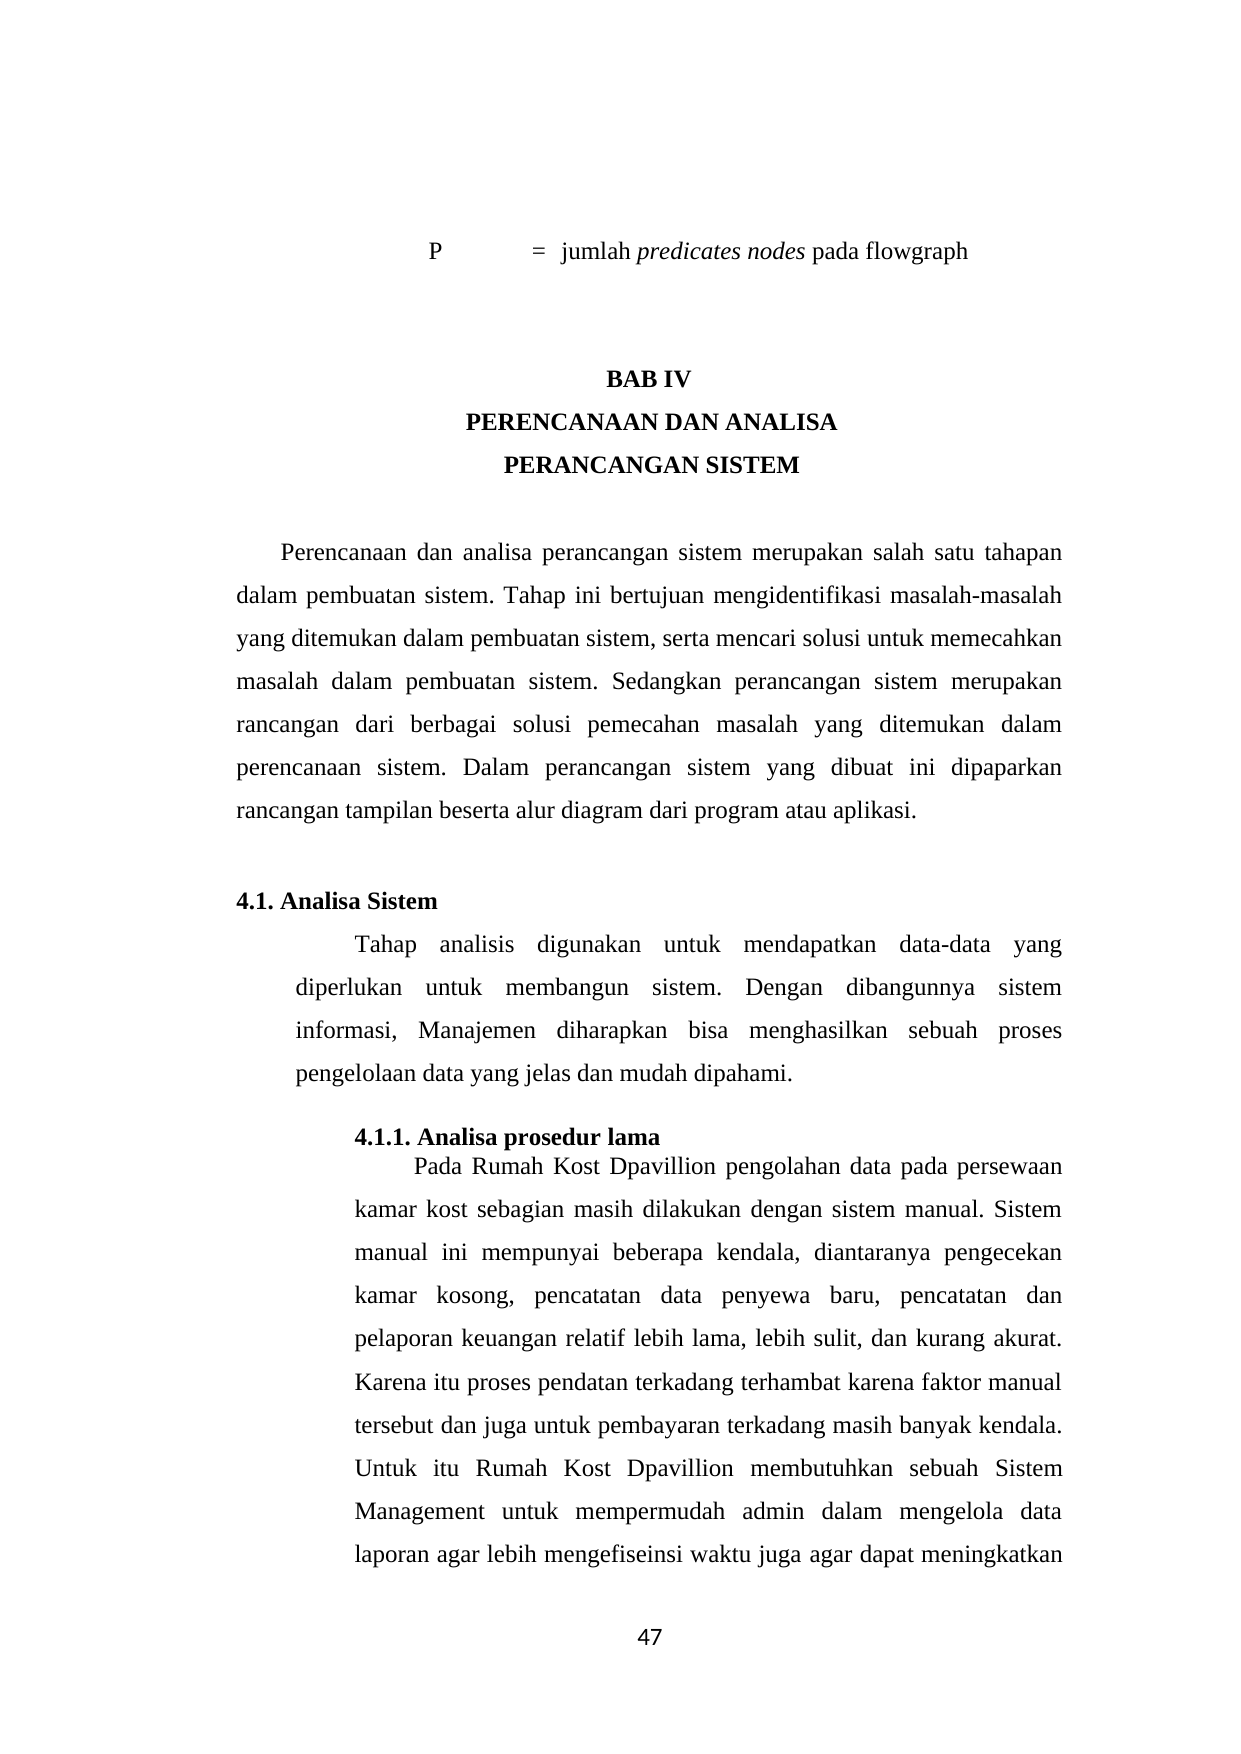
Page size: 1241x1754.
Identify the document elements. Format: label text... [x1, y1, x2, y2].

subtitle BAB IV PERENCANAAN DAN ANALISA PERANCANGAN SISTEM [371, 364, 932, 479]
subtitle 4.1.1. Analisa prosedur lama [354, 1122, 1063, 1151]
subtitle 4.1. Analisa Sistem [236, 886, 1063, 914]
text Tahap analisis digunakan untuk mendapatkan data-data yang diperlukan untuk membangun sistem. Dengan dibangunnya sistem informasi, Manajemen diharapkan bisa menghasilkan sebuah proses pengelolaan data yang jelas dan mudah dipahami. [295, 929, 1063, 1087]
text P = jumlah predicates nodes pada flowgraph [428, 236, 1063, 265]
text Perencanaan dan analisa perancangan sistem merupakan salah satu tahapan dalam pembuatan sistem. Tahap ini bertujuan mengidentifikasi masalah-masalah yang ditemukan dalam pembuatan sistem, serta mencari solusi untuk memecahkan masalah dalam pembuatan sistem. Sedangkan perancangan sistem merupakan rancangan dari berbagai solusi pemecahan masalah yang ditemukan dalam perencanaan sistem. Dalam perancangan sistem yang dibuat ini dipaparkan rancangan tampilan beserta alur diagram dari program atau aplikasi. [236, 537, 1063, 824]
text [354, 1151, 1063, 1568]
